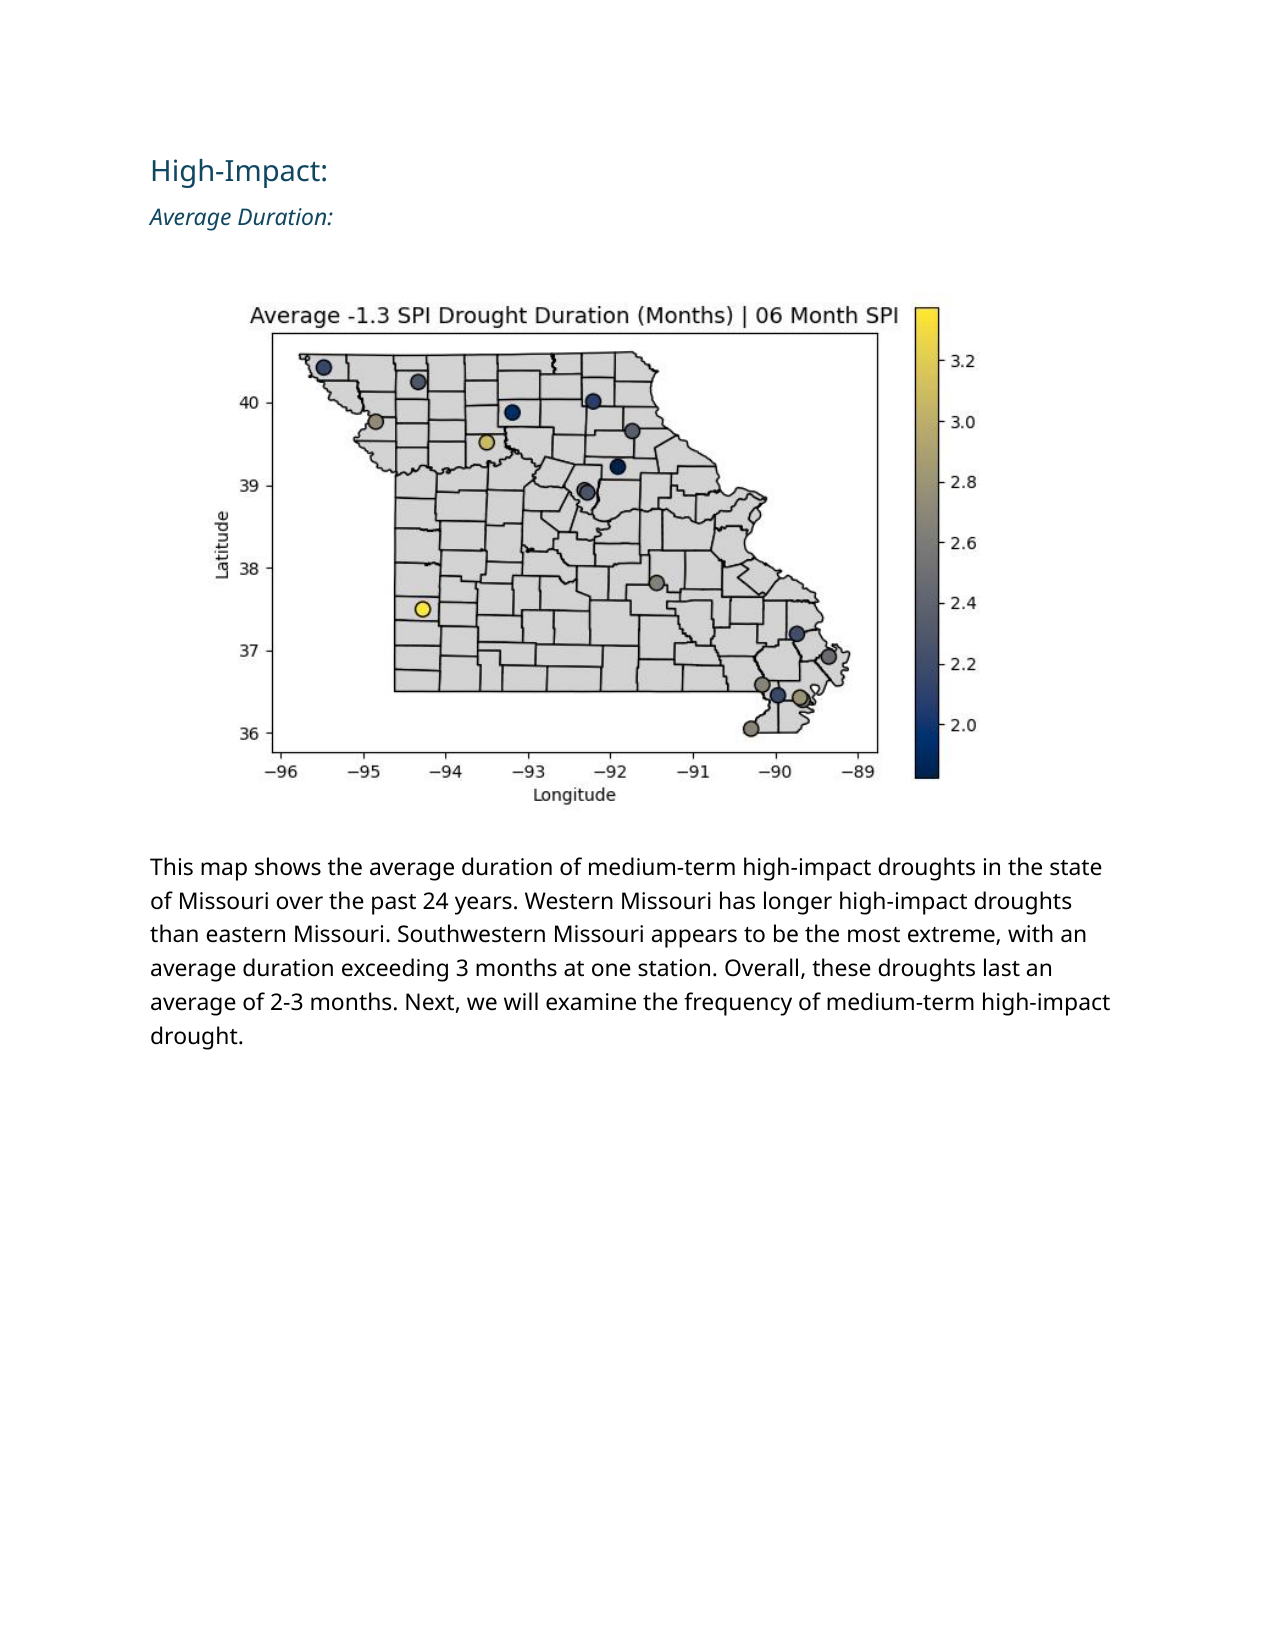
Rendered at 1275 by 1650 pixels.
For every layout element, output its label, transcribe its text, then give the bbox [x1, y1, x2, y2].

subtitle Average Duration: [150, 201, 1125, 235]
picture [150, 235, 1125, 845]
subtitle High-Impact: [150, 150, 1125, 190]
text This map shows the average duration of medium-term high-impact droughts in the state of Missouri over the past 24 years. Western Missouri has longer high-impact droughts than eastern Missouri. Southwestern Missouri appears to be the most extreme, with an average duration exceeding 3 months at one station. Overall, these droughts last an average of 2-3 months. Next, we will examine the frequency of medium-term high-impact drought. [150, 851, 1125, 1051]
